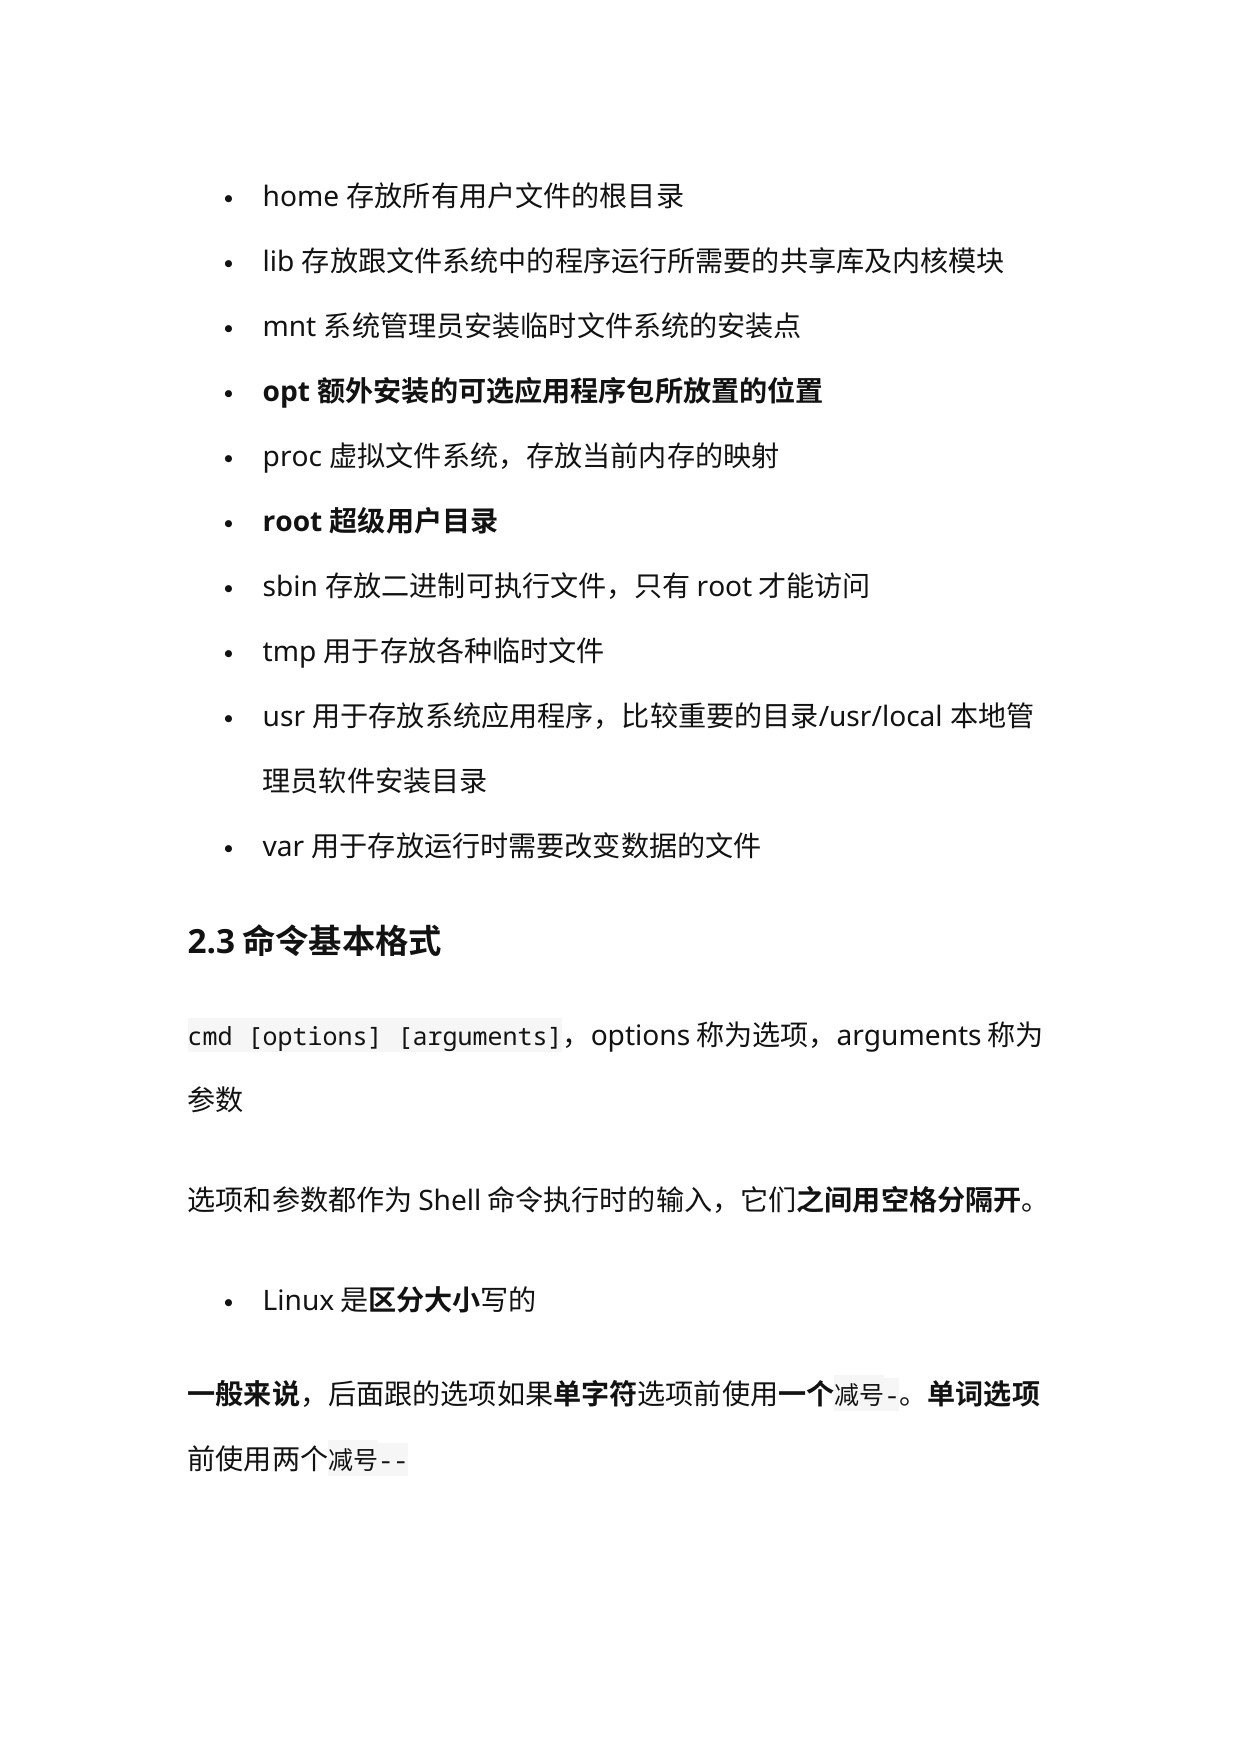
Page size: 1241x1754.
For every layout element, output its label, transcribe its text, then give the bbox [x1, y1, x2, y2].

list proc 虚拟文件系统，存放当前内存的映射 [225, 422, 1053, 487]
list var 用于存放运行时需要改变数据的文件 [225, 812, 1053, 877]
text 一般来说，后面跟的选项如果单字符选项前使用一个减号-。单词选项前使用两个减号-- [187, 1359, 1053, 1489]
text 选项和参数都作为Shell命令执行时的输入，它们之间用空格分隔开。 [187, 1165, 1053, 1230]
list Linux是区分大小写的 [225, 1265, 1053, 1330]
list tmp 用于存放各种临时文件 [225, 617, 1053, 682]
list usr 用于存放系统应用程序，比较重要的目录/usr/local 本地管理员软件安装目录 [225, 682, 1053, 812]
list home 存放所有用户文件的根目录 [225, 162, 1053, 227]
text 2.3命令基本格式 [187, 906, 1053, 971]
list sbin 存放二进制可执行文件，只有root才能访问 [225, 552, 1053, 617]
list root 超级用户目录 [225, 487, 1053, 552]
text cmd [options] [arguments]，options称为选项，arguments称为参数 [187, 1000, 1053, 1130]
list mnt 系统管理员安装临时文件系统的安装点 [225, 292, 1053, 357]
list opt 额外安装的可选应用程序包所放置的位置 [225, 357, 1053, 422]
list lib 存放跟文件系统中的程序运行所需要的共享库及内核模块 [225, 227, 1053, 292]
